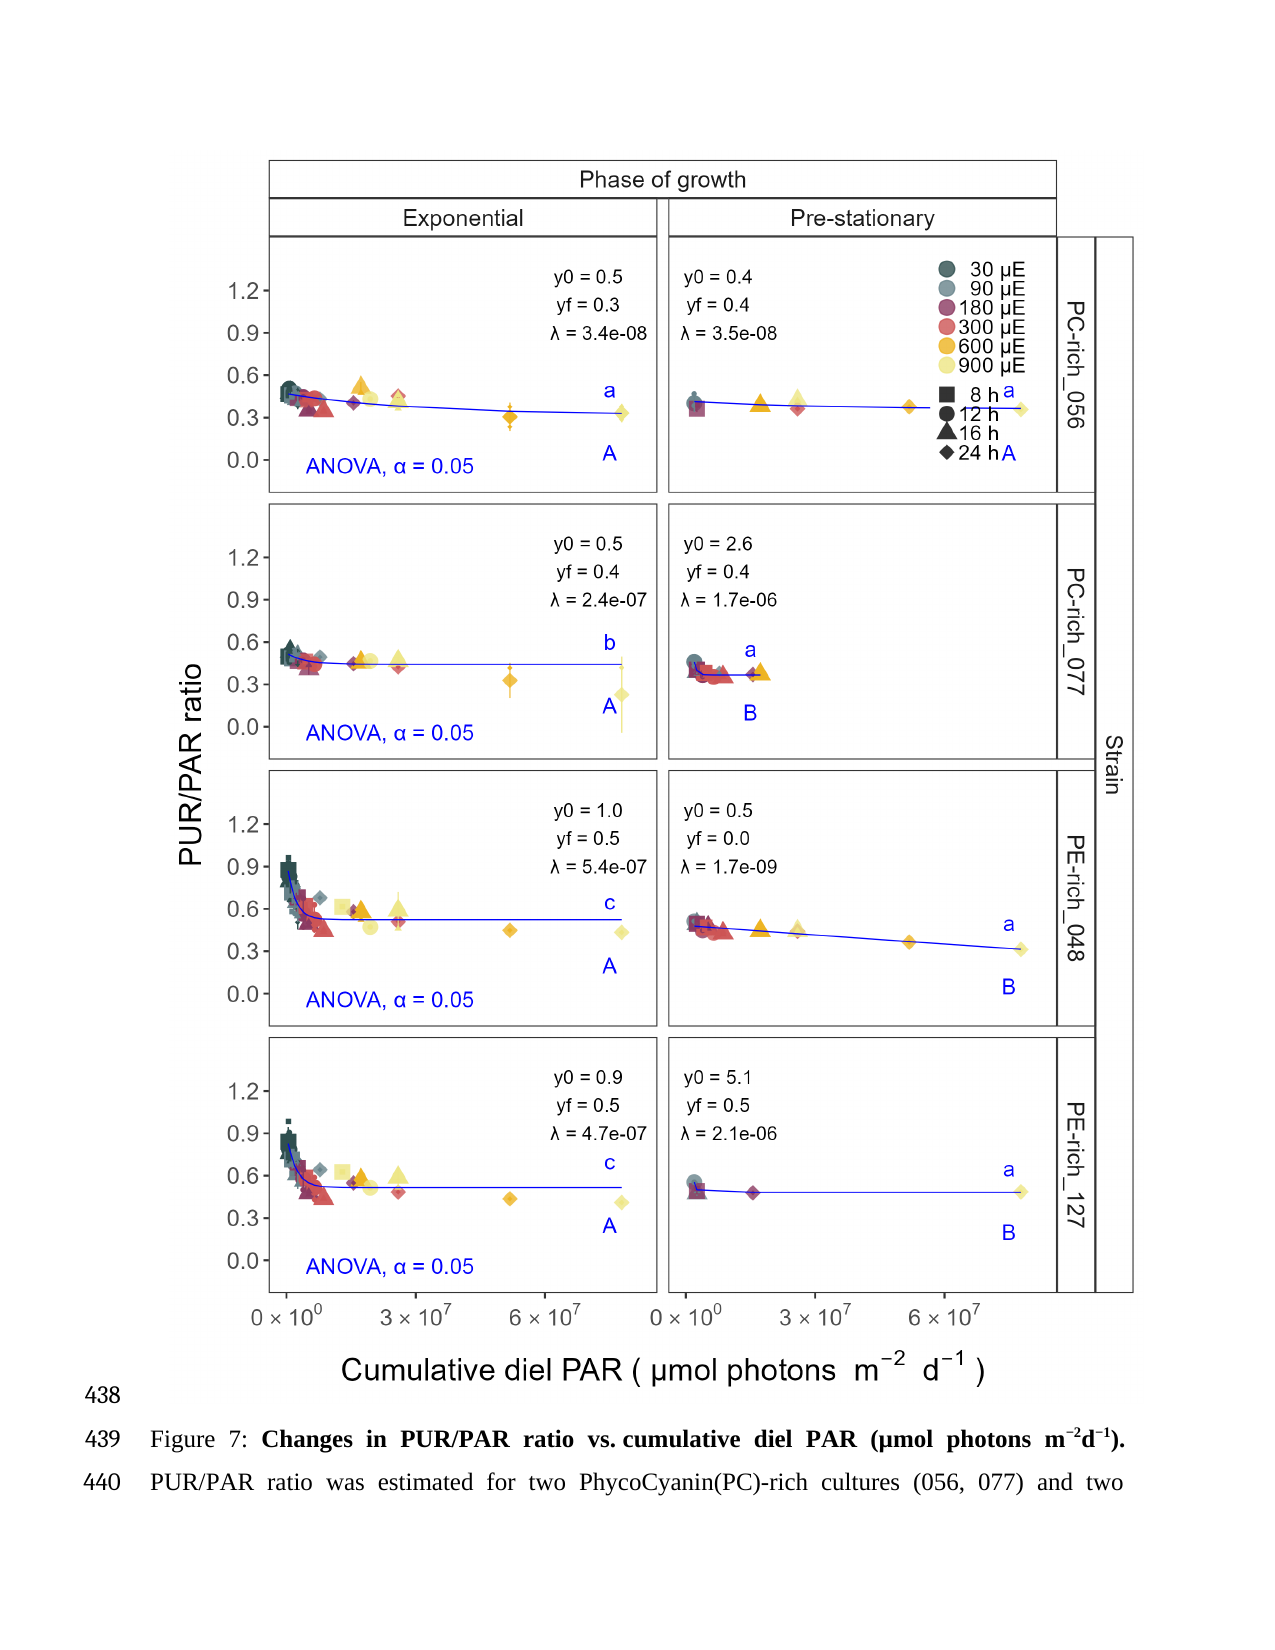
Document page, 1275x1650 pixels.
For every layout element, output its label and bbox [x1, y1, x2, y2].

text [150, 1424, 1125, 1496]
picture [168, 150, 1144, 1404]
